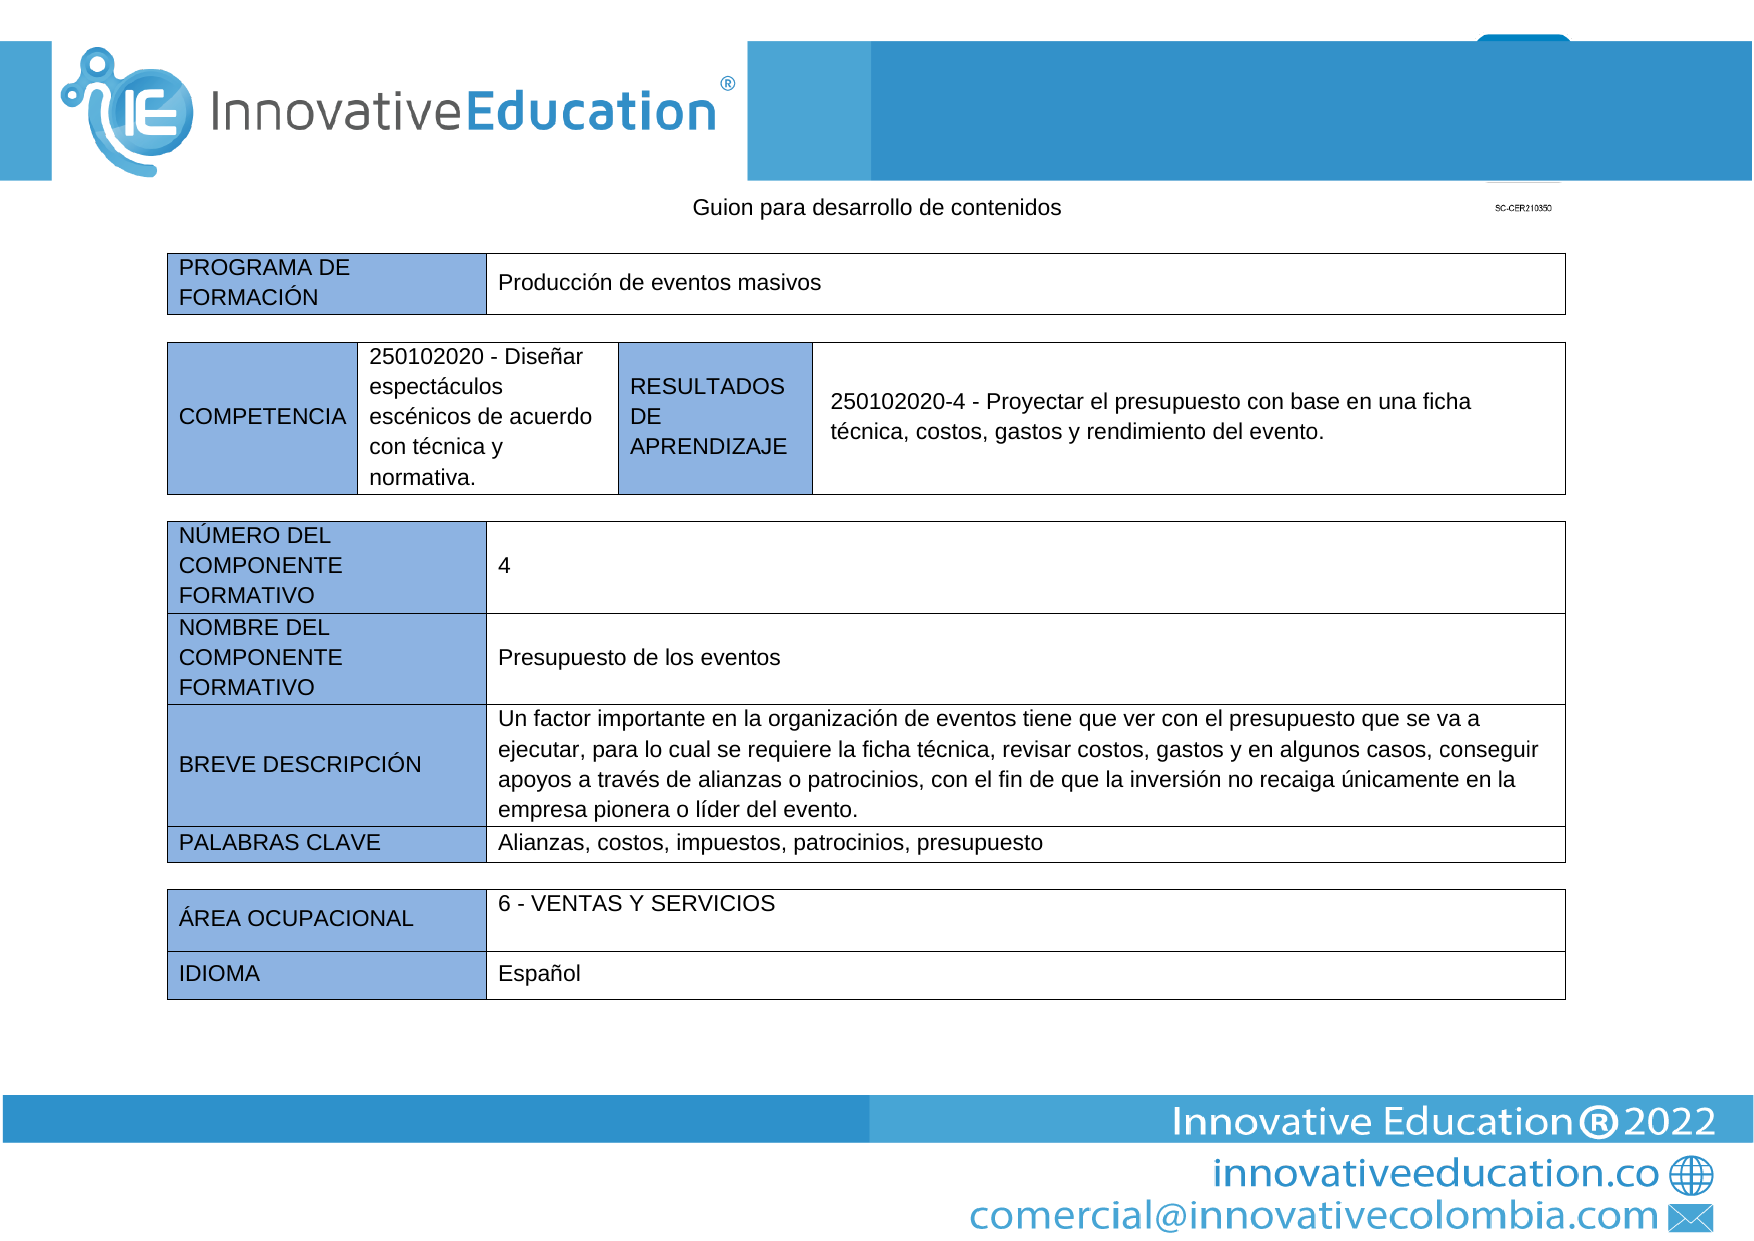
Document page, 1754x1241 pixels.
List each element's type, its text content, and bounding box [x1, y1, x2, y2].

picture [0, 28, 1752, 194]
table_header Producción de eventos masivos [487, 254, 1565, 314]
table_cell NOMBRE DEL COMPONENTE FORMATIVO [168, 614, 486, 704]
table_header NÚMERO DEL COMPONENTE FORMATIVO [168, 522, 486, 613]
table_header PROGRAMA DE FORMACIÓN [168, 254, 486, 314]
table_cell Un factor importante en la organización de eventos tiene que ver con el presupuesto que se va a ejecutar, para lo cual se requiere la ficha técnica, revisar costos, gastos y en algunos casos, conseguir apoyos a través de alianzas o patrocinios, con el fin de que la inversión no recaiga únicamente en la empresa pionera o líder del evento. [487, 705, 1565, 826]
table_header 4 [487, 522, 1565, 613]
table_cell IDIOMA [168, 952, 486, 999]
table_cell BREVE DESCRIPCIÓN [168, 705, 486, 826]
table_header 6 - VENTAS Y SERVICIOS [487, 890, 1565, 951]
table_cell Español [487, 952, 1565, 999]
text Guion para desarrollo de contenidos [177, 148, 1577, 220]
picture [2, 1093, 1754, 1239]
table_cell PALABRAS CLAVE [168, 827, 486, 862]
table_header RESULTADOS DE APRENDIZAJE [619, 343, 812, 494]
table_cell Presupuesto de los eventos [487, 614, 1565, 704]
table_header COMPETENCIA [168, 343, 357, 494]
table_header ÁREA OCUPACIONAL [168, 890, 486, 951]
table_header 250102020 - Diseñar espectáculos escénicos de acuerdo con técnica y normativa. [358, 343, 618, 494]
table_header 250102020-4 - Proyectar el presupuesto con base en una ficha técnica, costos, gastos y rendimiento del evento. [813, 343, 1565, 494]
table_cell Alianzas, costos, impuestos, patrocinios, presupuesto [487, 827, 1565, 862]
